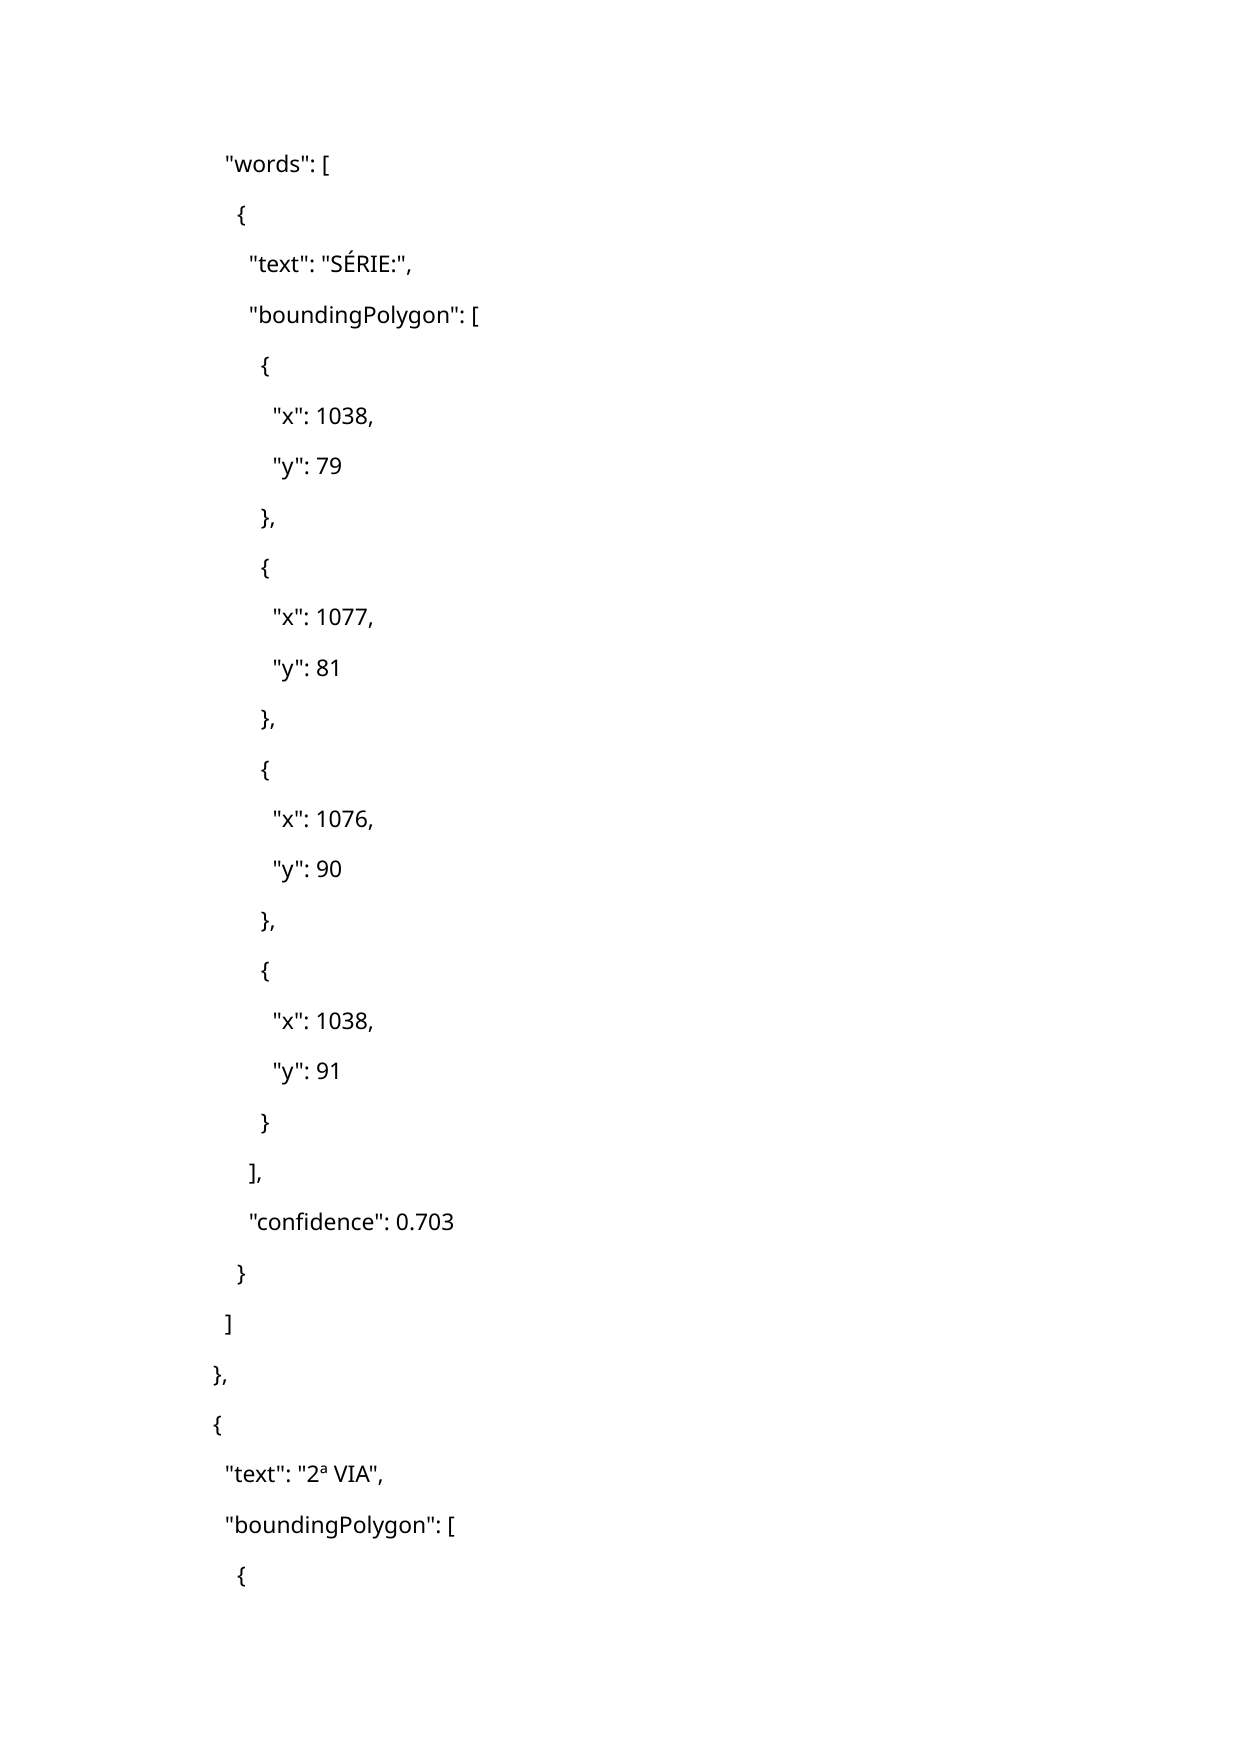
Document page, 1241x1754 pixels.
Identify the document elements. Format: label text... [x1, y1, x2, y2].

text "y": 91 [177, 1055, 1063, 1086]
text "confidence": 0.703 [177, 1206, 1063, 1238]
text "y": 79 [177, 450, 1063, 481]
text "y": 81 [177, 652, 1063, 683]
text "text": "2ª VIA", [177, 1458, 1063, 1490]
text { [177, 954, 1063, 986]
text "words": [ [177, 148, 1063, 179]
text "boundingPolygon": [ [177, 1509, 1063, 1540]
text { [177, 1408, 1063, 1439]
text }, [177, 702, 1063, 733]
text }, [177, 501, 1063, 532]
text { [177, 349, 1063, 381]
text "x": 1038, [177, 400, 1063, 431]
text }, [177, 904, 1063, 935]
text "x": 1038, [177, 1005, 1063, 1036]
text ] [177, 1307, 1063, 1338]
text } [177, 1106, 1063, 1137]
text { [177, 551, 1063, 582]
text { [177, 753, 1063, 784]
text "text": "SÉRIE:", [177, 248, 1063, 280]
text }, [177, 1358, 1063, 1389]
text { [177, 1559, 1063, 1591]
text ], [177, 1156, 1063, 1187]
text "x": 1077, [177, 601, 1063, 633]
text { [177, 198, 1063, 229]
text "boundingPolygon": [ [177, 299, 1063, 330]
text "y": 90 [177, 853, 1063, 885]
text } [177, 1257, 1063, 1288]
text "x": 1076, [177, 803, 1063, 834]
